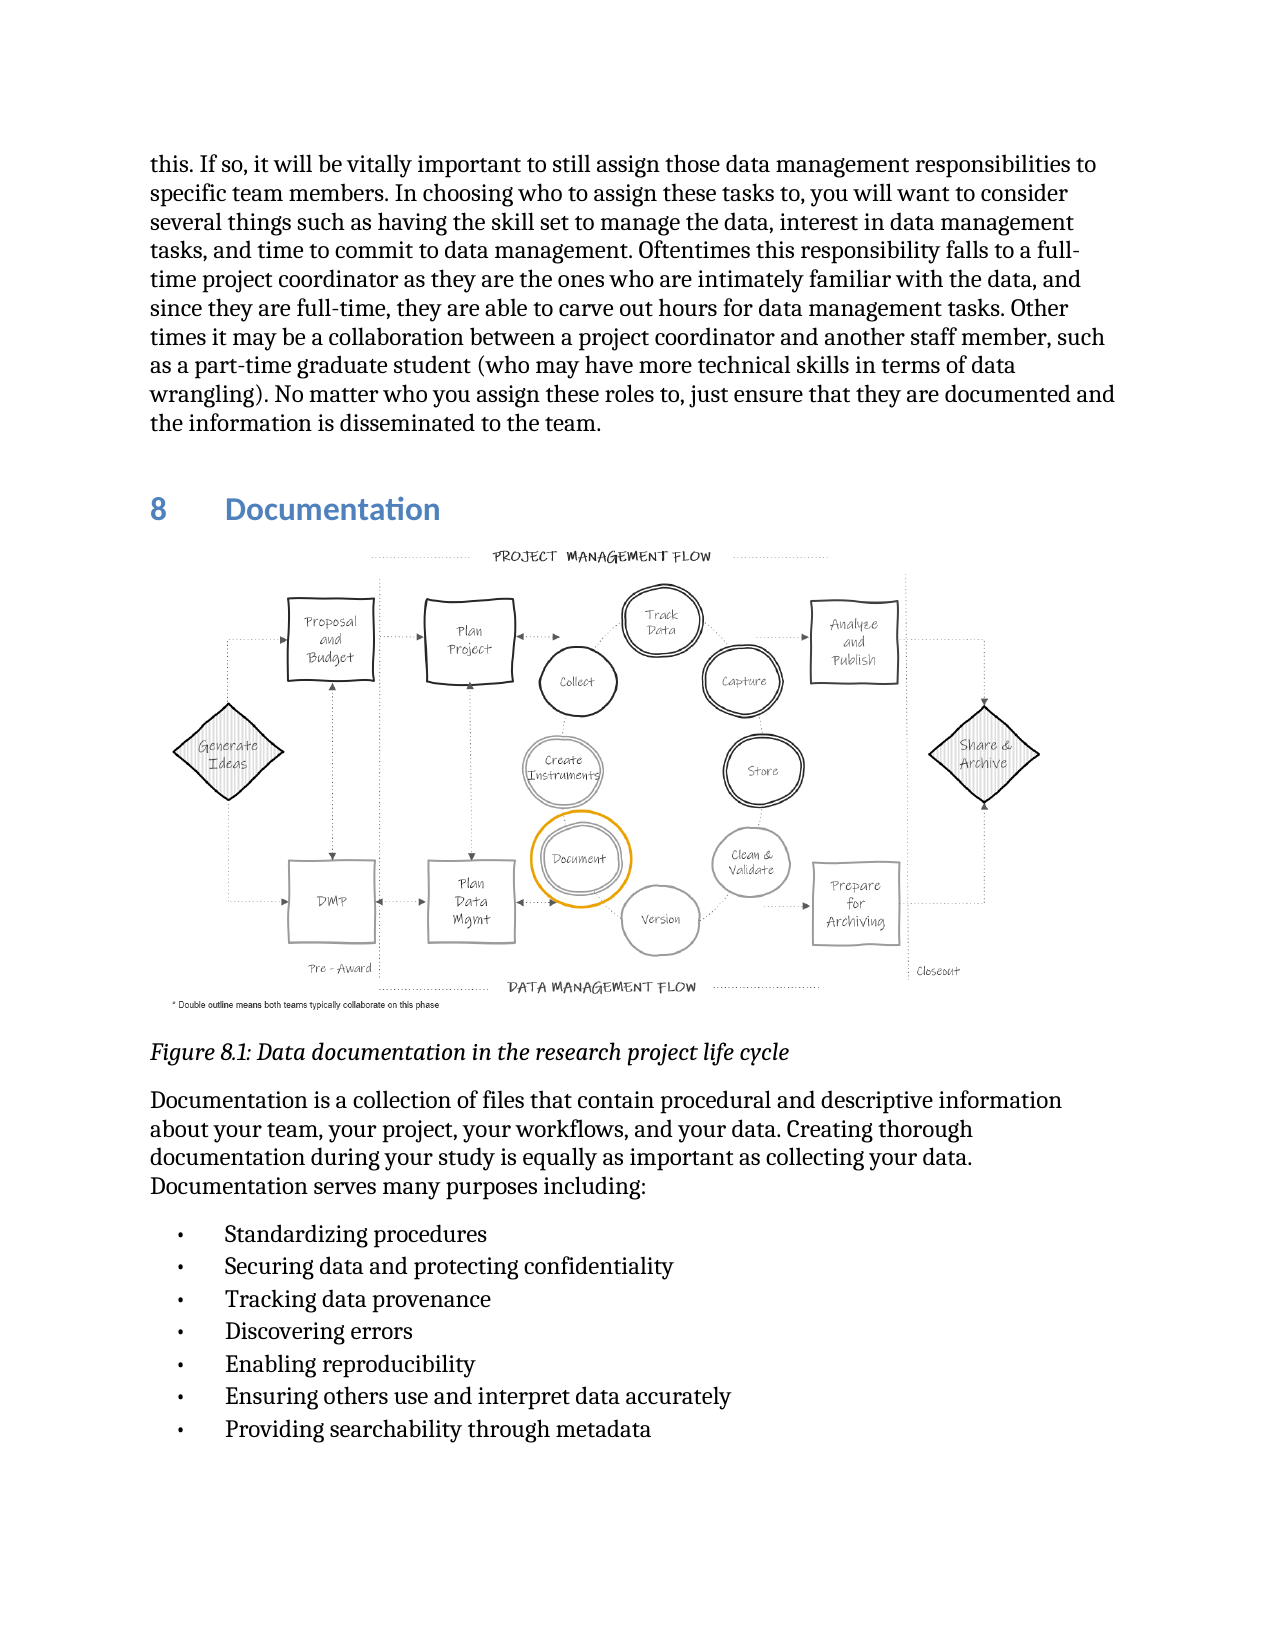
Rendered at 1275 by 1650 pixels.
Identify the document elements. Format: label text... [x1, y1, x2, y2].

text Documentation is a collection of files that contain procedural and descriptive information about your team, your project, your workflows, and your data. Creating thorough documentation during your study is equally as important as collecting your data. Documentation serves many purposes including: [150, 1086, 1125, 1201]
list Ensuring others use and interpret data accurately [175, 1382, 1125, 1411]
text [150, 150, 1125, 437]
picture [168, 528, 1044, 1018]
subtitle 8 Documentation [150, 487, 1125, 528]
list Providing searchability through metadata [175, 1414, 1125, 1443]
list Enabling reproducibility [175, 1349, 1125, 1378]
list Tracking data provenance [175, 1284, 1125, 1313]
list Discovering errors [175, 1317, 1125, 1346]
list Standardizing procedures [175, 1219, 1125, 1248]
text Figure 8.1: Data documentation in the research project life cycle [150, 1038, 1125, 1067]
list Securing data and protecting confidentiality [175, 1252, 1125, 1281]
